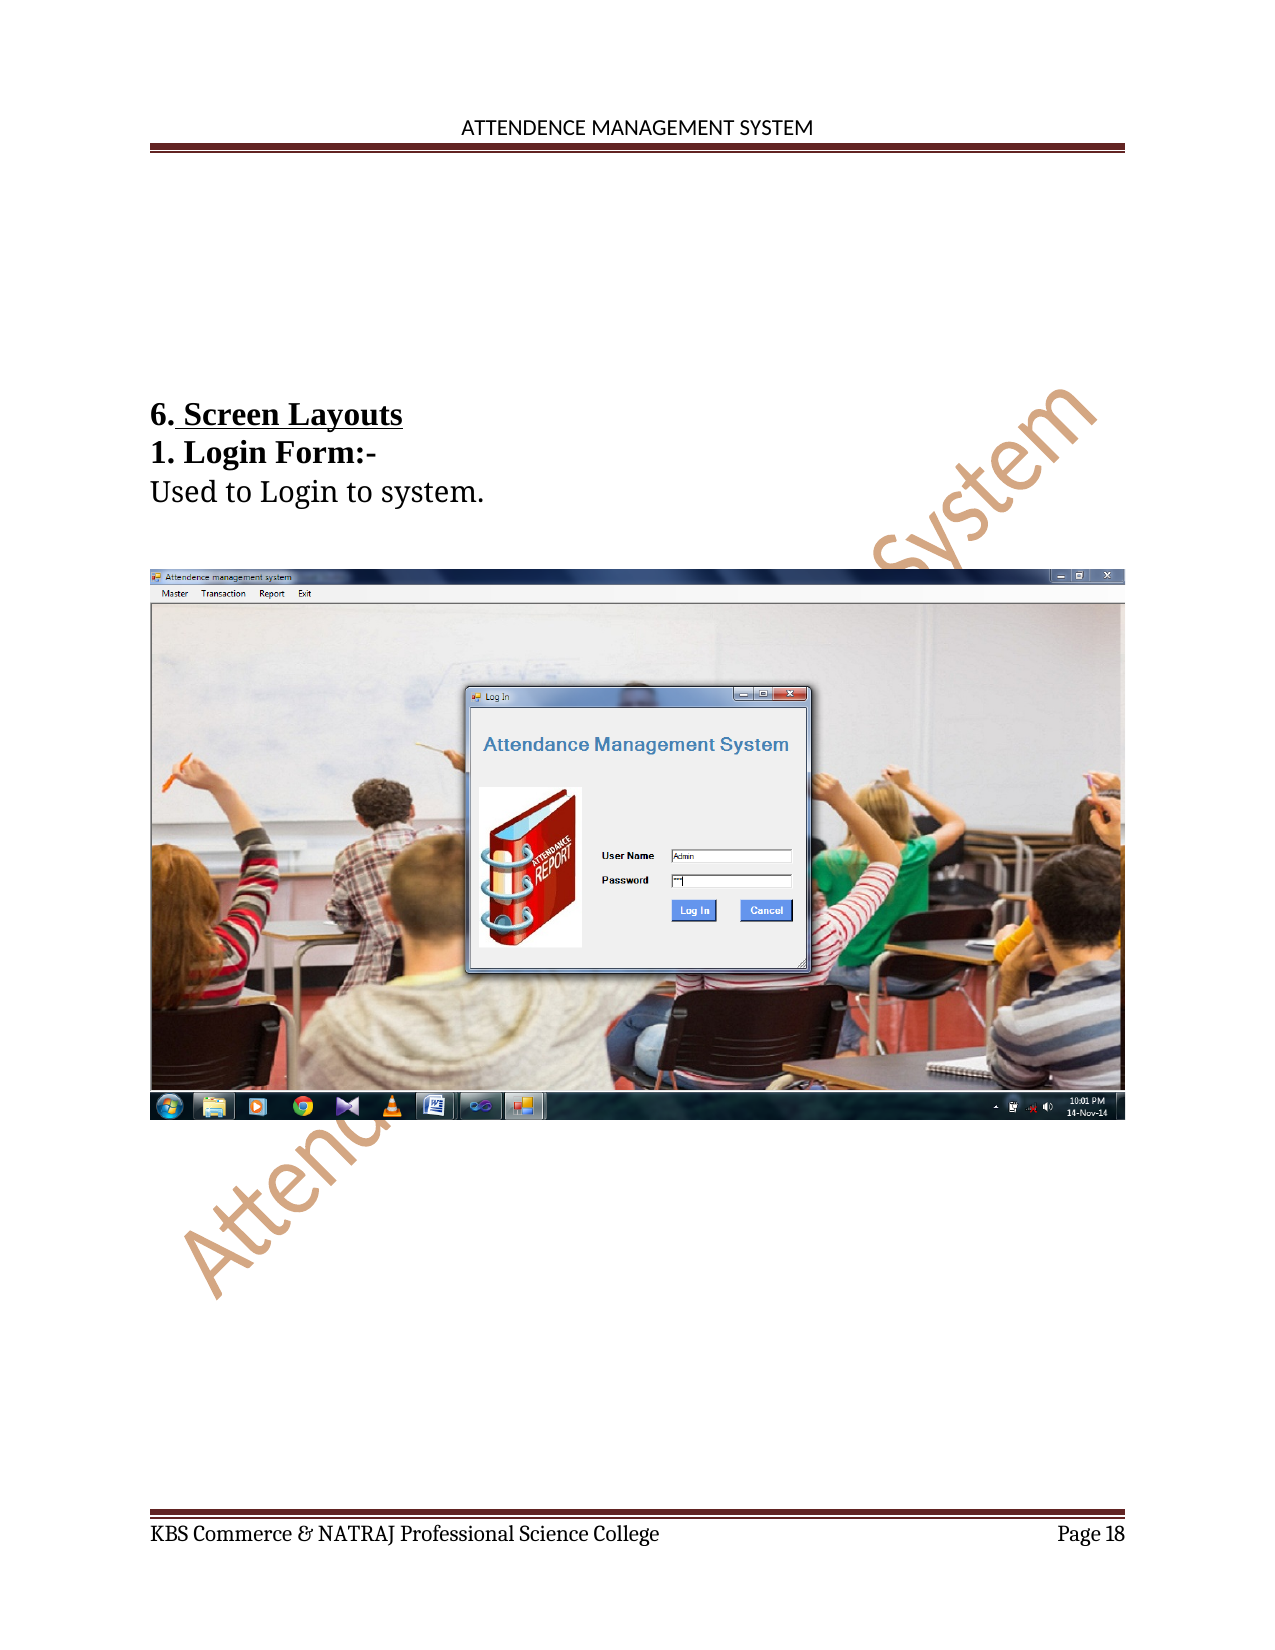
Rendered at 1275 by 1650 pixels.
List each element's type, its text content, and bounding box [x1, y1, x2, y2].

text 1. Login Form:- [150, 433, 1125, 471]
text 6. Screen Layouts [150, 394, 1125, 433]
text Used to Login to system. [150, 471, 1125, 511]
picture [150, 569, 1125, 1120]
